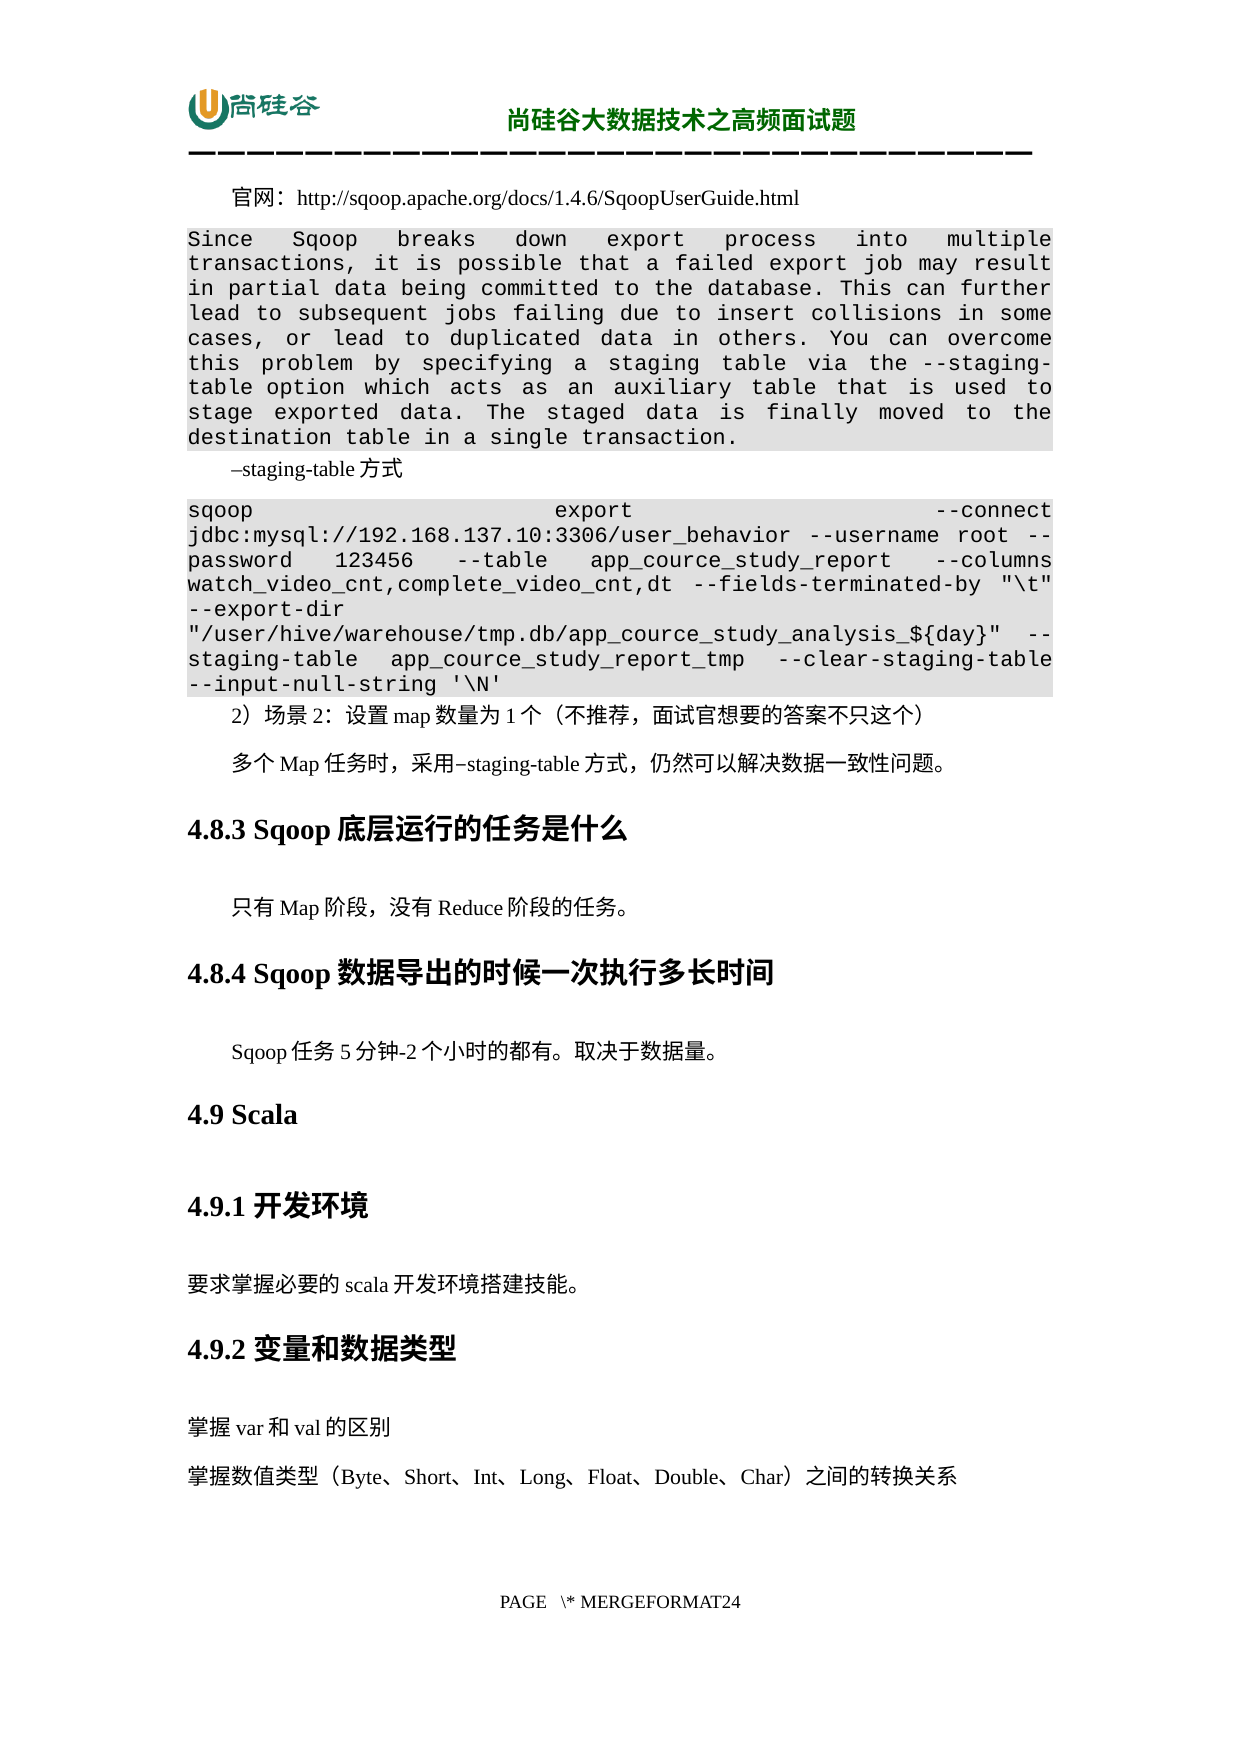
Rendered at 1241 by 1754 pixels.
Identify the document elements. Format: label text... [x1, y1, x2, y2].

text 只有Map阶段，没有Reduce阶段的任务。 [187, 889, 1053, 922]
text 官网：http://sqoop.apache.org/docs/1.4.6/SqoopUserGuide.html [187, 179, 1053, 212]
text sqoop export --connect jdbc:mysql://192.168.137.10:3306/user_behavior --username root --password 123456 --table app_cource_study_report --columns watch_video_cnt,complete_video_cnt,dt --fields-terminated-by "\t" --export-dir "/user/hive/warehouse/tmp.db/app_cource_study_analysis_${day}" --staging-table app_cource_study_report_tmp --clear-staging-table --input-null-string '\N' [187, 499, 1053, 697]
subtitle 4.9 Scala [187, 1082, 1053, 1147]
text Sqoop任务5分钟-2个小时的都有。取决于数据量。 [187, 1033, 1053, 1066]
text 2）场景2：设置map数量为1个（不推荐，面试官想要的答案不只这个） [187, 697, 1053, 730]
subtitle 4.8.4 Sqoop数据导出的时候一次执行多长时间 [187, 938, 1053, 1003]
subtitle 4.8.3 Sqoop底层运行的任务是什么 [187, 794, 1053, 859]
subtitle 4.9.1 开发环境 [187, 1171, 1053, 1236]
text Since Sqoop breaks down export process into multiple transactions, it is possible that a failed export job may result in partial data being committed to the database. This can further lead to subsequent jobs failing due to insert collisions in some cases, or lead to duplicated data in others. You can overcome this problem by specifying a staging table via the --staging-table option which acts as an auxiliary table that is used to stage exported data. The staged data is finally moved to the destination table in a single transaction. [187, 228, 1053, 451]
subtitle 4.9.2 变量和数据类型 [187, 1314, 1053, 1379]
text –staging-table方式 [187, 451, 1053, 483]
text 要求掌握必要的scala开发环境搭建技能。 [187, 1266, 1053, 1299]
text 掌握var和val的区别 [187, 1410, 1053, 1442]
text 掌握数值类型（Byte、Short、Int、Long、Float、Double、Char）之间的转换关系 [187, 1458, 1053, 1491]
text 多个Map任务时，采用–staging-table方式，仍然可以解决数据一致性问题。 [187, 746, 1053, 778]
